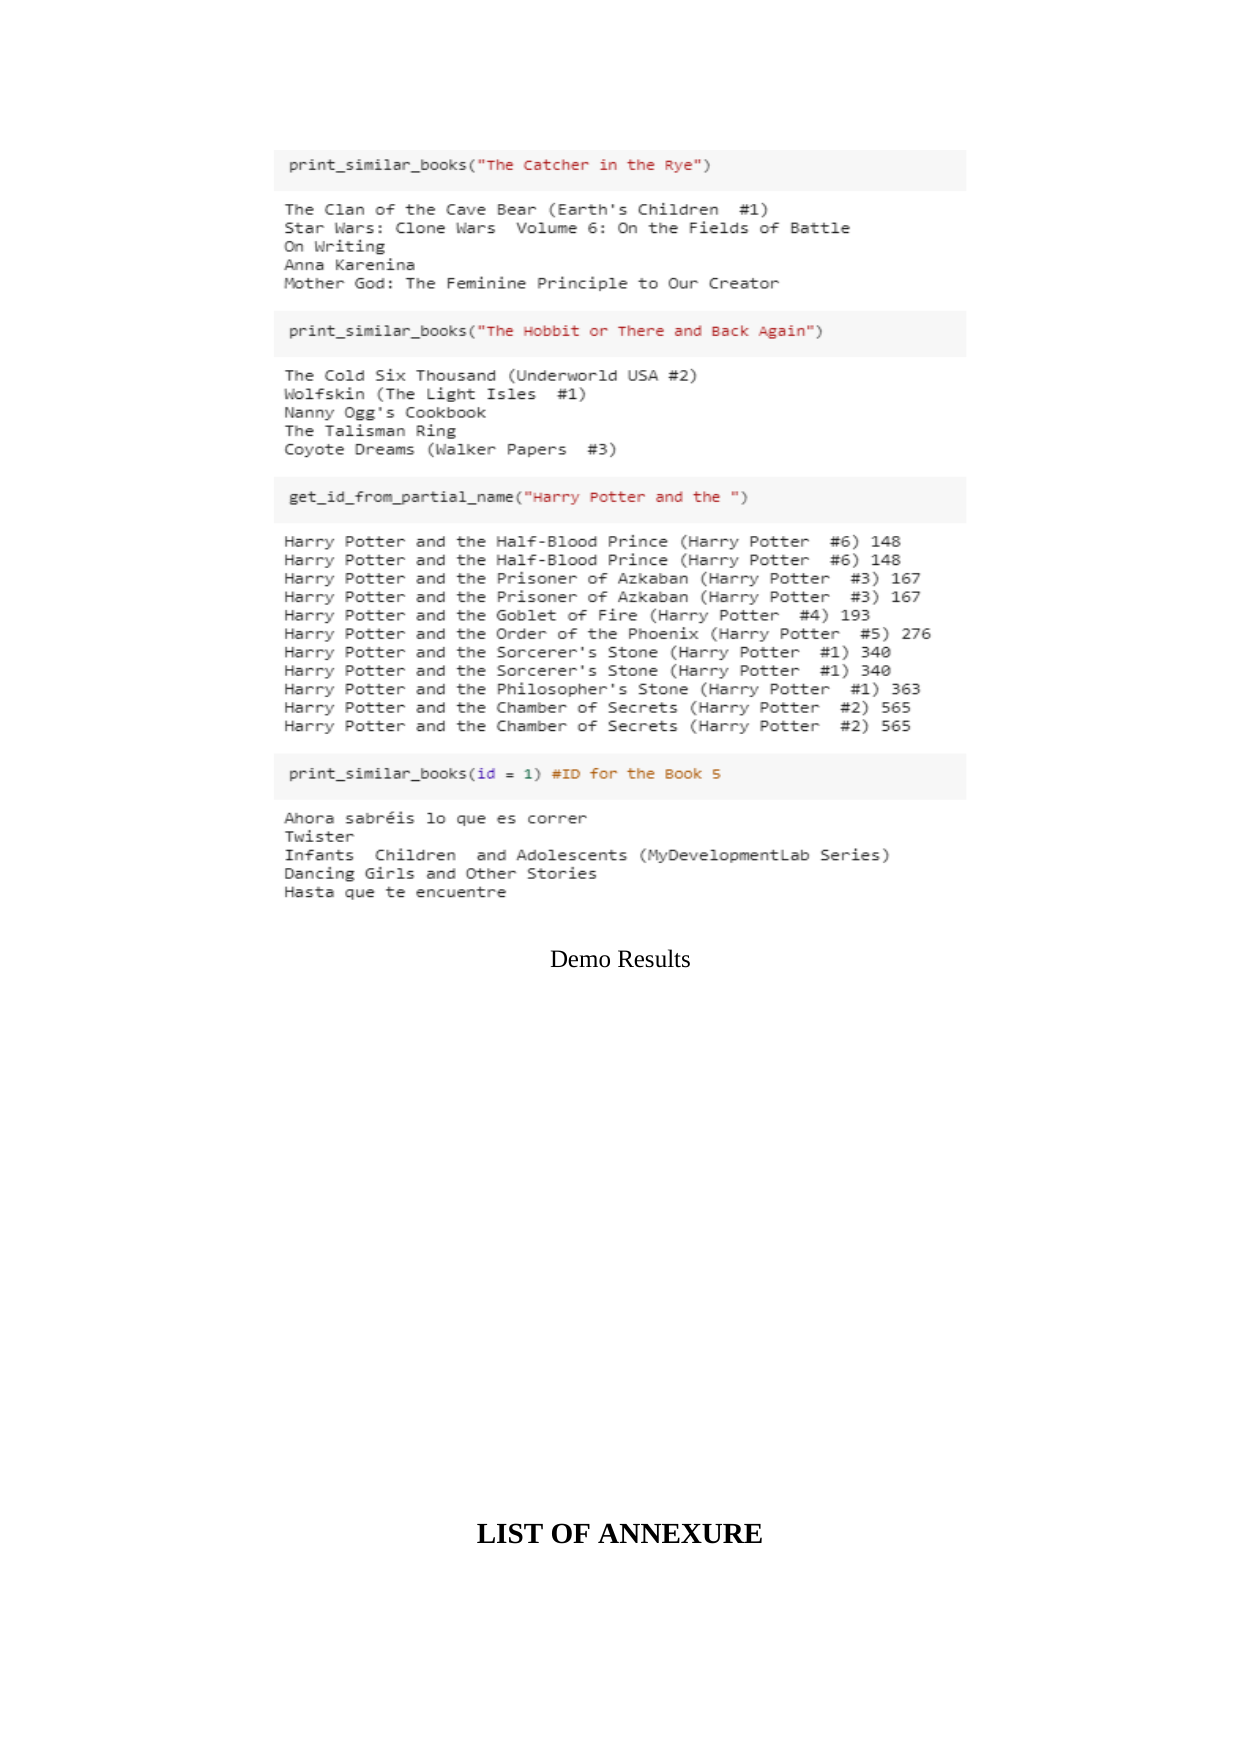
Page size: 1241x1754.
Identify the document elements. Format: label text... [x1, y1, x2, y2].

text Demo Results [112, 944, 1128, 972]
picture [273, 150, 967, 925]
text LIST OF ANNEXURE [112, 1516, 1128, 1550]
